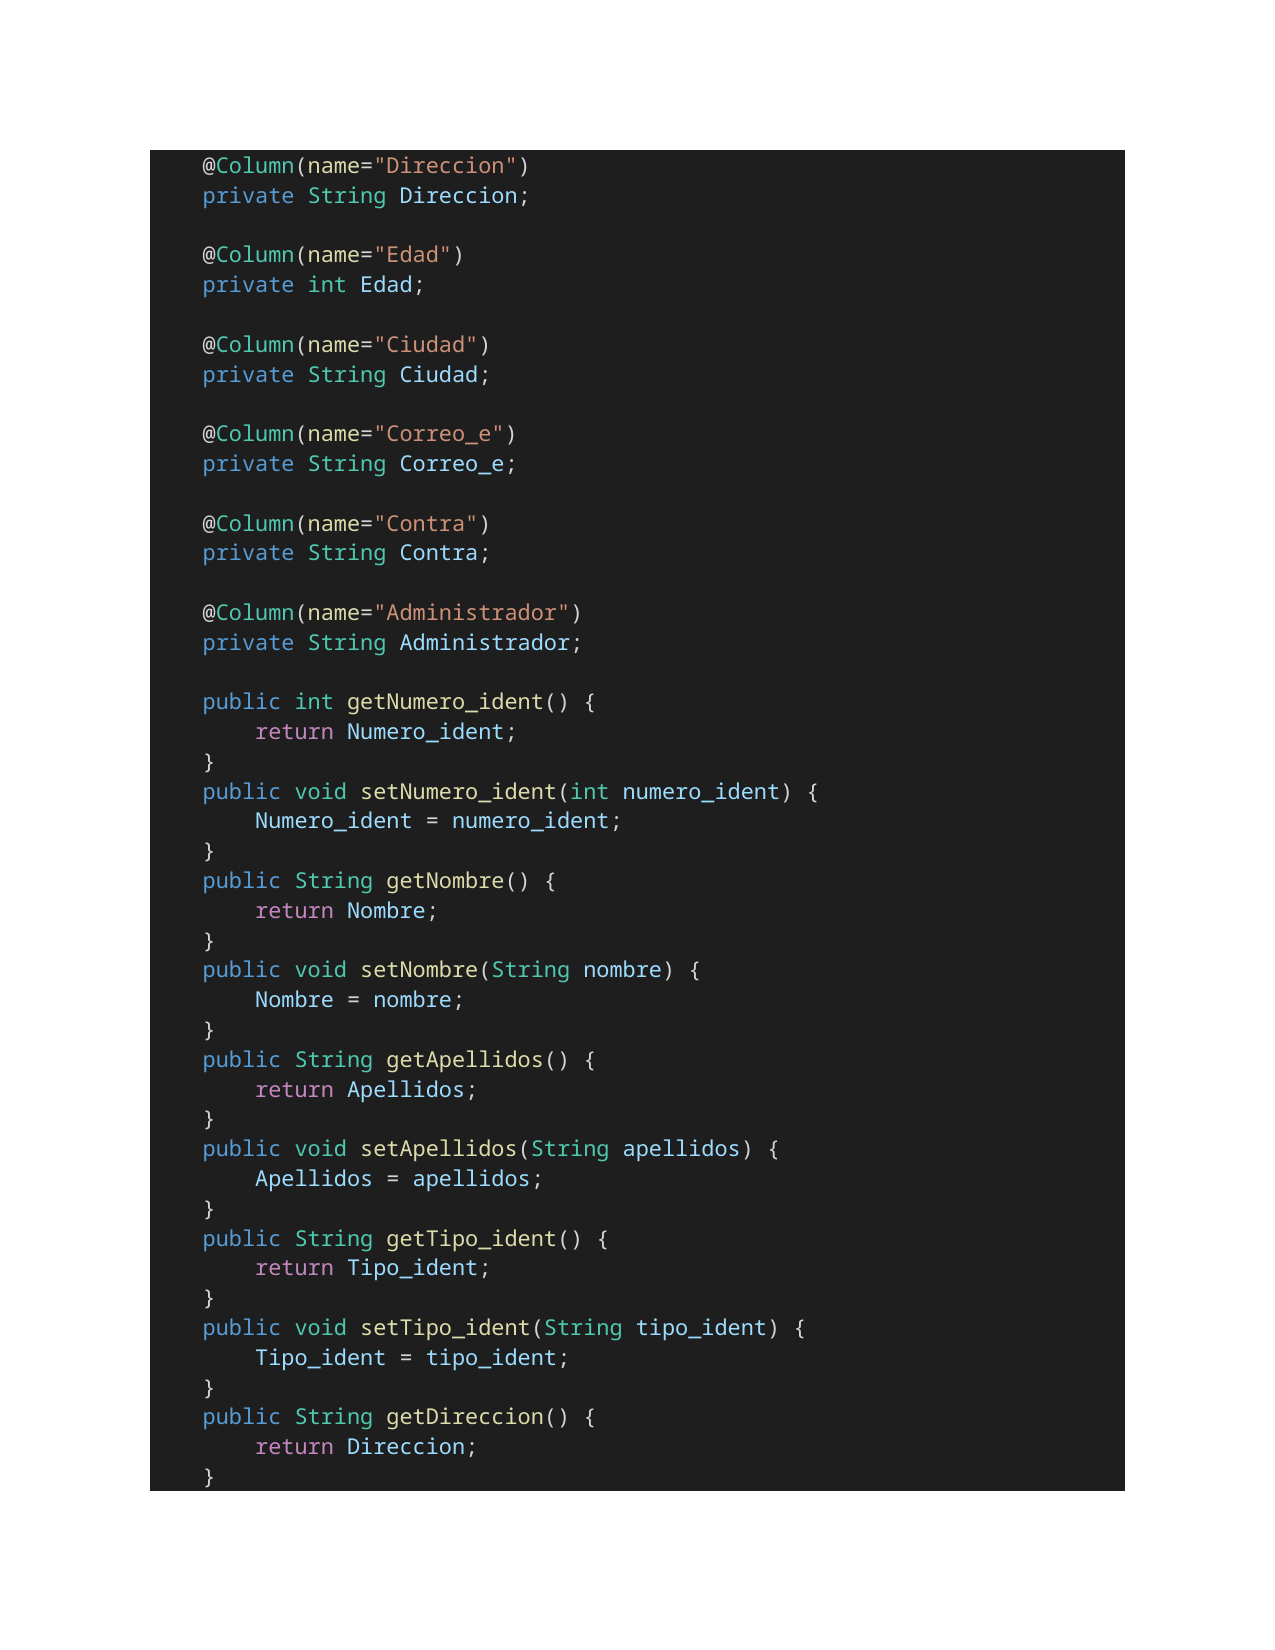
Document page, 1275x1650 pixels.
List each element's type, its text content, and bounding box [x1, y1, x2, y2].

text public String getApellidos() { [150, 1044, 1125, 1073]
text return Tipo_ident; [150, 1252, 1125, 1282]
text @Column(name="Contra") [150, 507, 1125, 537]
text public int getNumero_ident() { [150, 686, 1125, 716]
text public void setNumero_ident(int numero_ident) { [150, 776, 1125, 805]
text public String getNombre() { [150, 865, 1125, 895]
text @Column(name="Ciudad") [150, 329, 1125, 358]
text } [150, 1014, 1125, 1044]
text private String Direccion; [150, 180, 1125, 209]
text } [150, 835, 1125, 865]
text } [150, 1371, 1125, 1401]
text @Column(name="Administrador") [150, 597, 1125, 627]
text private String Contra; [150, 537, 1125, 567]
text @Column(name="Direccion") [150, 150, 1125, 180]
text } [150, 746, 1125, 776]
text private String Administrador; [150, 627, 1125, 656]
text Apellidos = apellidos; [150, 1163, 1125, 1193]
text public void setNombre(String nombre) { [150, 954, 1125, 984]
text public String getDireccion() { [150, 1401, 1125, 1431]
text public String getTipo_ident() { [150, 1222, 1125, 1252]
text return Direccion; [150, 1431, 1125, 1461]
text Nombre = nombre; [150, 984, 1125, 1014]
text return Apellidos; [150, 1073, 1125, 1103]
text } [150, 1103, 1125, 1133]
text Tipo_ident = tipo_ident; [150, 1342, 1125, 1371]
text } [150, 924, 1125, 954]
text private int Edad; [150, 269, 1125, 299]
text return Nombre; [150, 895, 1125, 924]
text Numero_ident = numero_ident; [150, 805, 1125, 835]
text public void setApellidos(String apellidos) { [150, 1133, 1125, 1163]
text private String Correo_e; [150, 448, 1125, 478]
text } [150, 1282, 1125, 1312]
text } [150, 1193, 1125, 1222]
text @Column(name="Edad") [150, 239, 1125, 269]
text return Numero_ident; [150, 716, 1125, 746]
text } [150, 1461, 1125, 1491]
text @Column(name="Correo_e") [150, 418, 1125, 448]
text public void setTipo_ident(String tipo_ident) { [150, 1312, 1125, 1342]
text private String Ciudad; [150, 358, 1125, 388]
